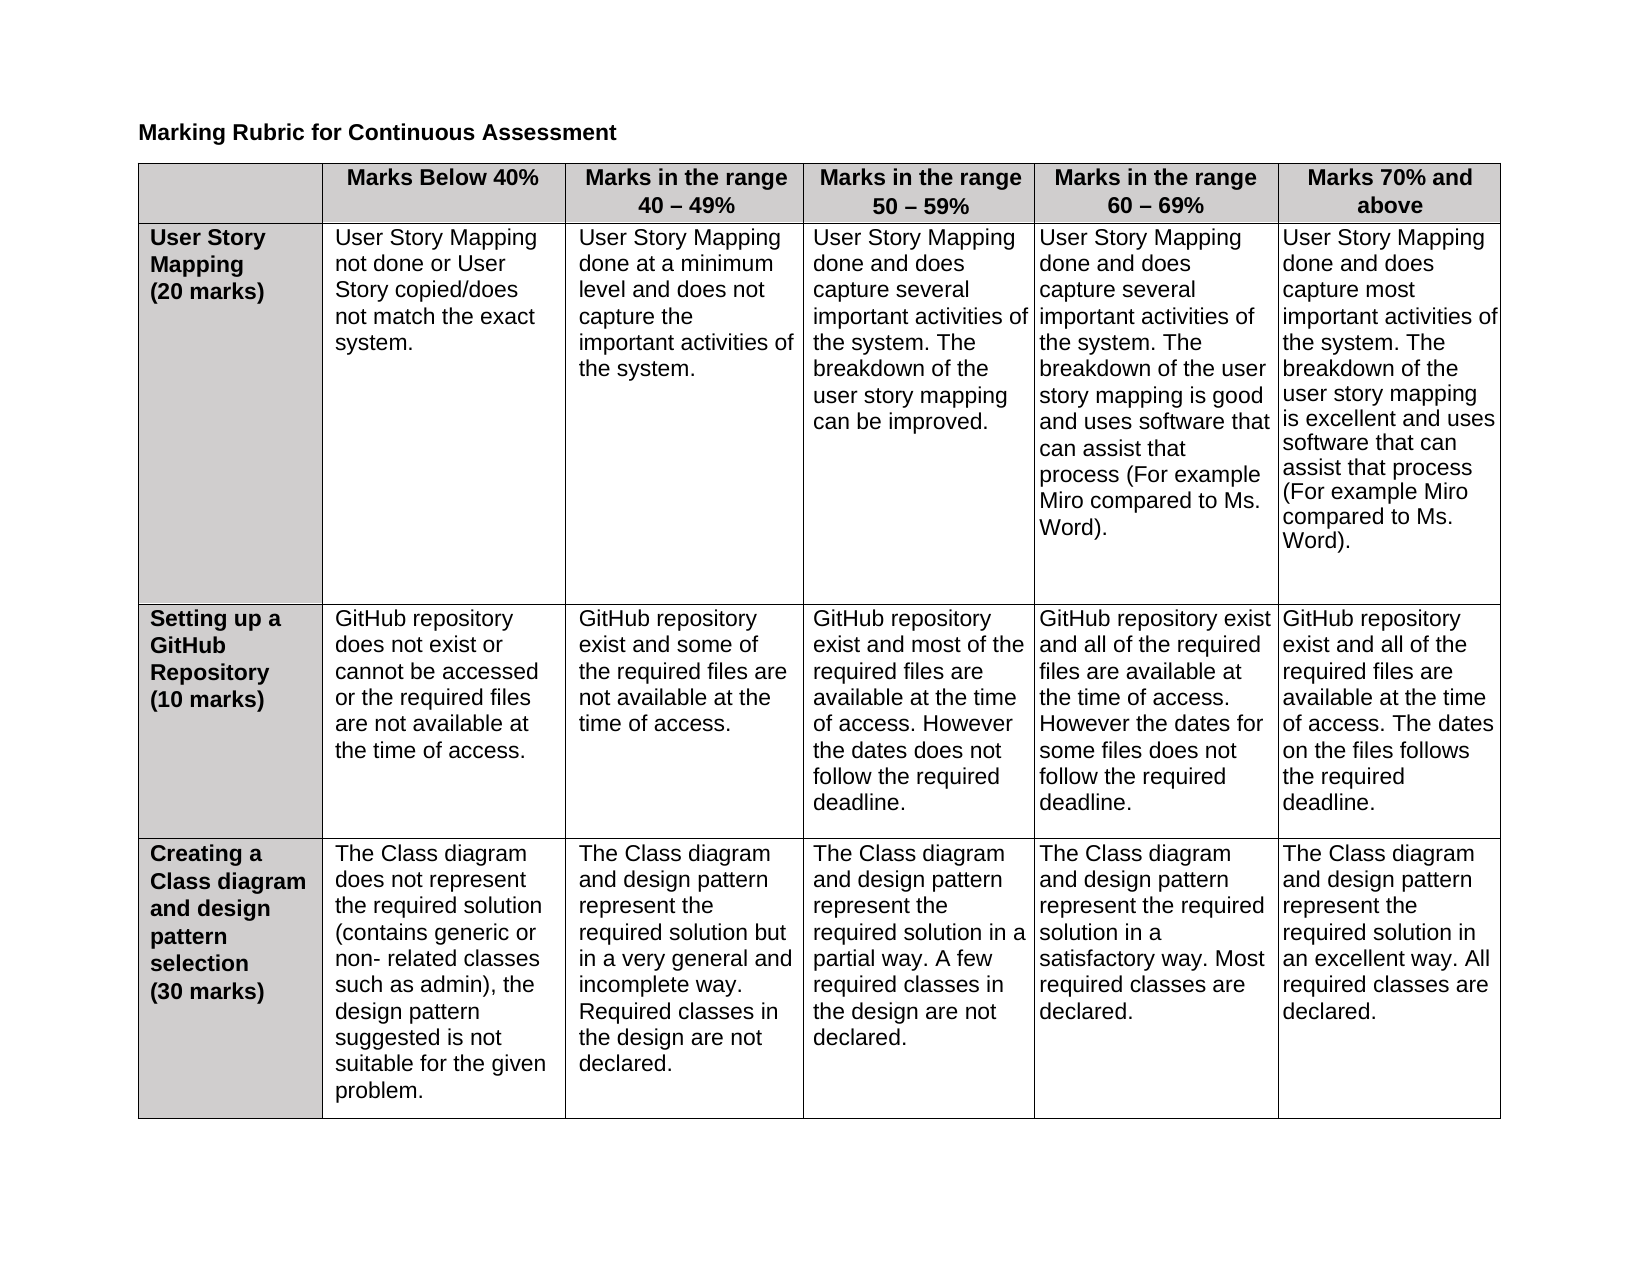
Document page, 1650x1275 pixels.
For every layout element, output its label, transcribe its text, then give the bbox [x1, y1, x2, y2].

table_cell GitHub repository exist and all of the required files are available at the time of access. The dates on the files follows the required deadline. [1279, 605, 1500, 838]
table_cell Setting up a GitHub Repository (10 marks) [139, 605, 322, 838]
table_header Marks 70% and above [1279, 164, 1500, 222]
table_cell The Class diagram does not represent the required solution (contains generic or non- related classes such as admin), the design pattern suggested is not suitable for the given problem. [323, 839, 565, 1118]
table_cell The Class diagram and design pattern represent the required solution but in a very general and incomplete way. Required classes in the design are not declared. [566, 839, 803, 1118]
table_cell User Story Mapping done and does capture most important activities of the system. The breakdown of the user story mapping is excellent and uses software that can assist that process (For example Miro compared to Ms. Word). [1279, 224, 1500, 603]
table_cell User Story Mapping done at a minimum level and does not capture the important activities of the system. [566, 224, 803, 603]
table_cell User Story Mapping not done or User Story copied/does not match the exact system. [323, 224, 565, 603]
table_cell Creating a Class diagram and design pattern selection (30 marks) [139, 839, 322, 1118]
table_cell The Class diagram and design pattern represent the required solution in a partial way. A few required classes in the design are not declared. [804, 839, 1034, 1118]
table_header Marks Below 40% [323, 164, 565, 222]
table_header Marks in the range 50 – 59% [804, 164, 1034, 222]
table_cell GitHub repository exist and most of the required files are available at the time of access. However the dates does not follow the required deadline. [804, 605, 1034, 838]
table_cell The Class diagram and design pattern represent the required solution in a satisfactory way. Most required classes are declared. [1035, 839, 1278, 1118]
table_cell User Story Mapping (20 marks) [139, 224, 322, 603]
table_cell GitHub repository exist and some of the required files are not available at the time of access. [566, 605, 803, 838]
table_cell User Story Mapping done and does capture several important activities of the system. The breakdown of the user story mapping can be improved. [804, 224, 1034, 603]
table_header [139, 164, 322, 222]
table_header Marks in the range 60 – 69% [1035, 164, 1278, 222]
table_cell The Class diagram and design pattern represent the required solution in an excellent way. All required classes are declared. [1279, 839, 1500, 1118]
table_header Marks in the range 40 – 49% [566, 164, 803, 222]
table_cell User Story Mapping done and does capture several important activities of the system. The breakdown of the user story mapping is good and uses software that can assist that process (For example Miro compared to Ms. Word). [1035, 224, 1278, 603]
table_cell GitHub repository exist and all of the required files are available at the time of access. However the dates for some files does not follow the required deadline. [1035, 605, 1278, 838]
table_cell GitHub repository does not exist or cannot be accessed or the required files are not available at the time of access. [323, 605, 565, 838]
text Marking Rubric for Continuous Assessment [138, 118, 1512, 145]
